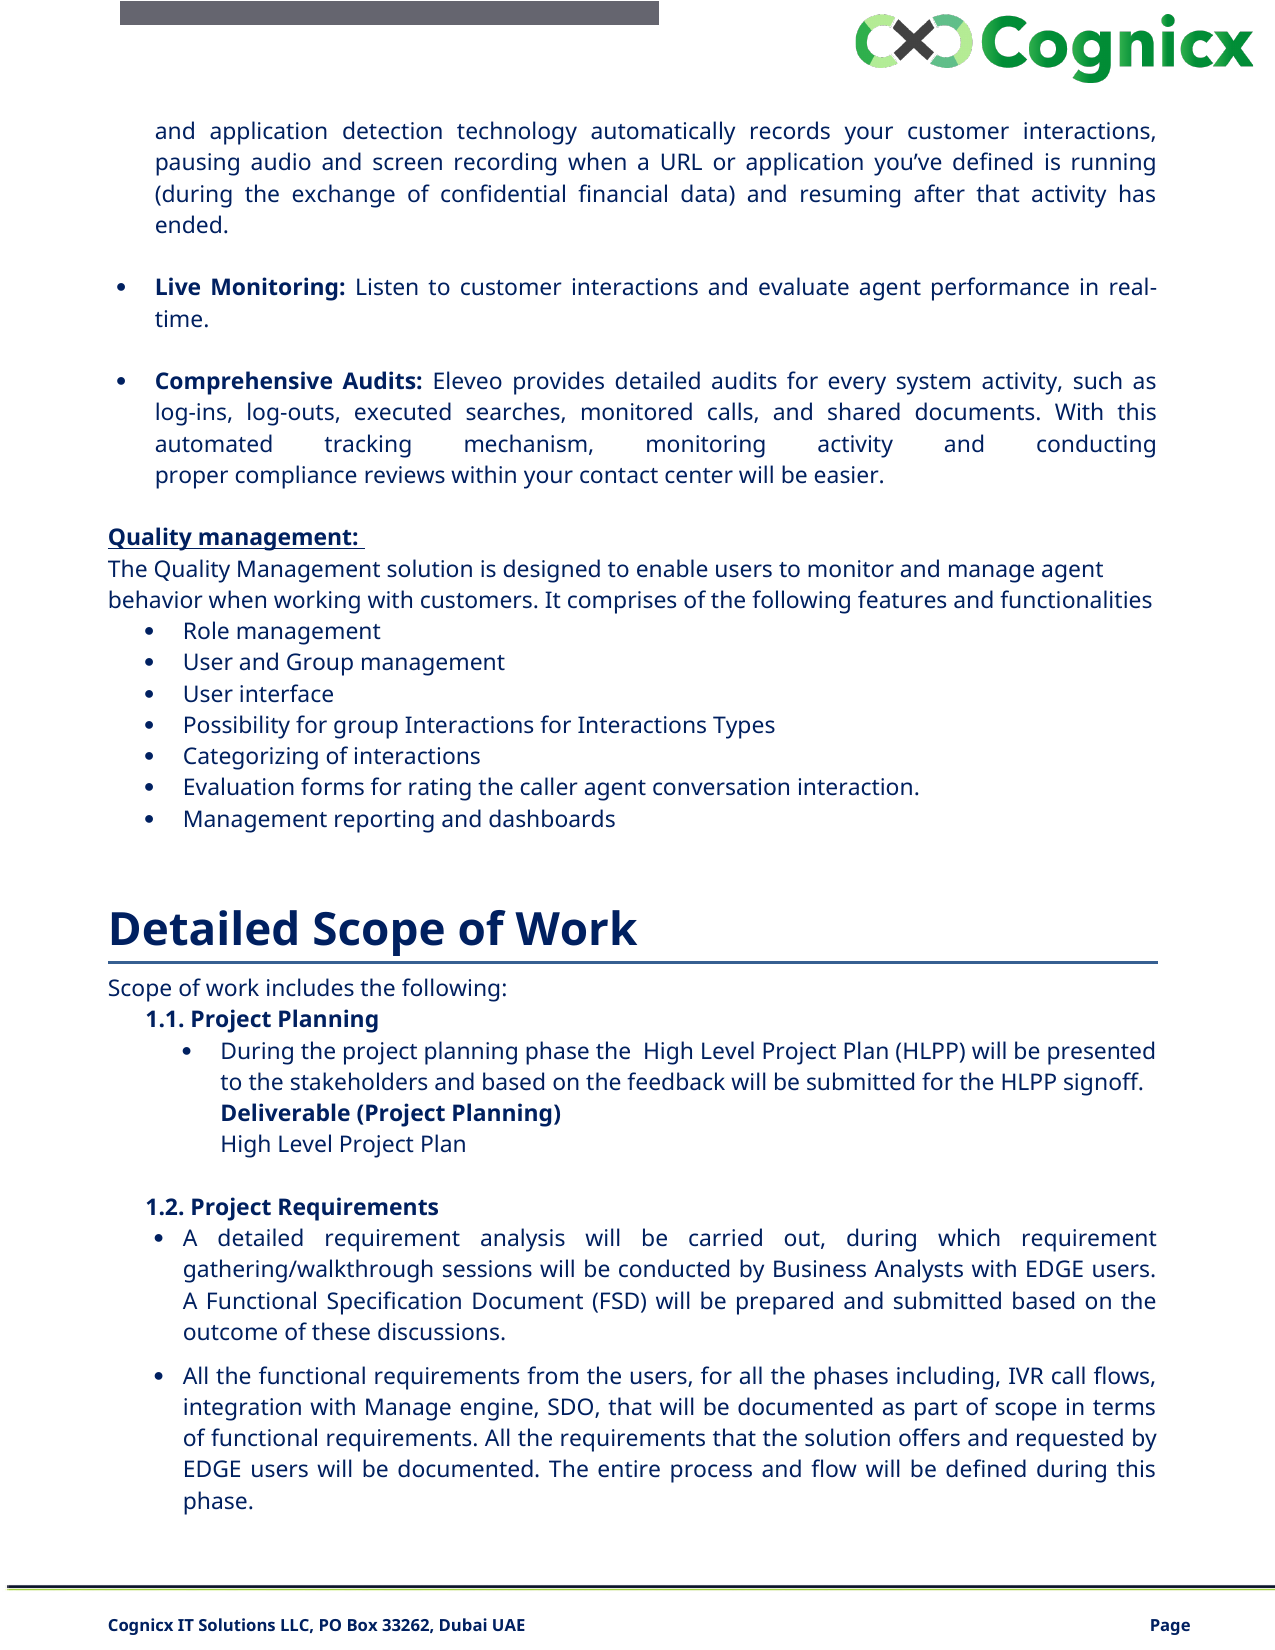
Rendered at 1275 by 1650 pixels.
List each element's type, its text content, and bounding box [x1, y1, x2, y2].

list Management reporting and dashboards [145, 802, 1158, 834]
text Scope of work includes the following: [108, 972, 1158, 1003]
list Role management [145, 615, 1158, 646]
list During the project planning phase the High Level Project Plan (HLPP) will be presented to the stakeholders and based on the feedback will be submitted for the HLPP signoff. [183, 1035, 1158, 1097]
subtitle Detailed Scope of Work [108, 896, 1158, 961]
text The Quality Management solution is designed to enable users to monitor and manage agent behavior when working with customers. It comprises of the following features and functionalities [108, 552, 1158, 615]
picture [120, 1, 659, 25]
list User interface [145, 677, 1158, 709]
picture [2, 1584, 1275, 1592]
text Quality management: [108, 521, 1158, 552]
list A detailed requirement analysis will be carried out, during which requirement gathering/walkthrough sessions will be conducted by Business Analysts with EDGE users. A Functional Specification Document (FSD) will be prepared and submitted based on the outcome of these discussions. [154, 1222, 1158, 1347]
list Comprehensive Audits: Eleveo provides detailed audits for every system activity, such as log-ins, log-outs, executed searches, monitored calls, and shared documents. With this automated tracking mechanism, monitoring activity and conducting proper compliance reviews within your contact center will be easier. [117, 365, 1158, 490]
text High Level Project Plan [220, 1128, 1158, 1160]
list User and Group management [145, 646, 1158, 677]
list Project Planning [145, 1003, 1158, 1035]
list Categorizing of interactions [145, 740, 1158, 771]
list Possibility for group Interactions for Interactions Types [145, 709, 1158, 740]
text Deliverable (Project Planning) [220, 1097, 1158, 1128]
list Project Requirements [145, 1191, 1158, 1222]
list Live Monitoring: Listen to customer interactions and evaluate agent performance in real-time. [117, 271, 1158, 334]
list Evaluation forms for rating the caller agent conversation interaction. [145, 771, 1158, 802]
list All the functional requirements from the users, for all the phases including, IVR call flows, integration with Manage engine, SDO, that will be documented as part of scope in terms of functional requirements. All the requirements that the solution offers and requested by EDGE users will be documented. The entire process and flow will be defined during this phase. [154, 1360, 1158, 1516]
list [117, 115, 1158, 240]
picture [855, 14, 1254, 83]
